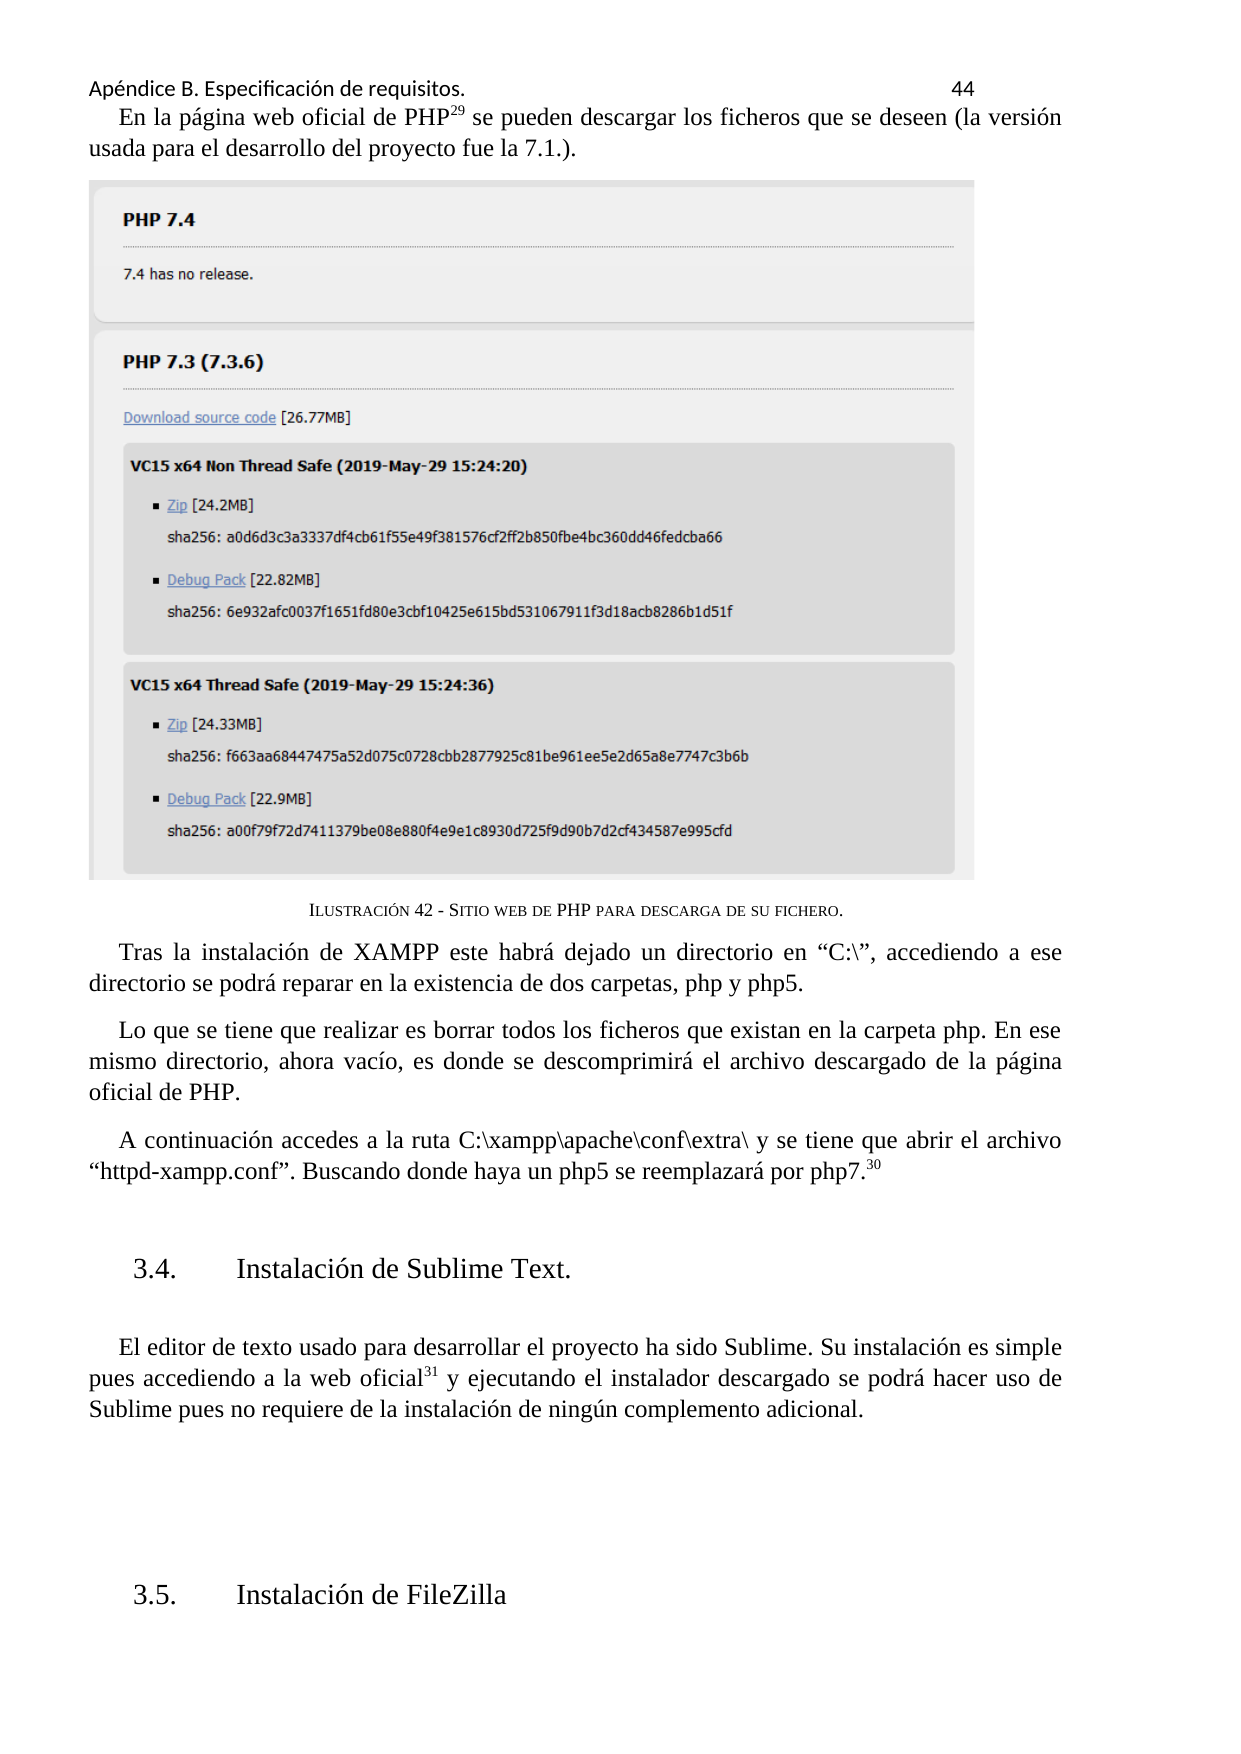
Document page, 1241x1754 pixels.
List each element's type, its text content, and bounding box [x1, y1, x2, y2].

text En la página web oficial de PHP29 se pueden descargar los ficheros que se deseen (la versión usada para el desarrollo del proyecto fue la 7.1.). [89, 102, 1063, 162]
subtitle Instalación de Sublime Text. [89, 1251, 1063, 1284]
text A continuación accedes a la ruta C:\xampp\apache\conf\extra\ y se tiene que abrir el archivo “httpd-xampp.conf”. Buscando donde haya un php5 se reemplazará por php7.30 [89, 1125, 1063, 1185]
text Lo que se tiene que realizar es borrar todos los ficheros que existan en la carpeta php. En ese mismo directorio, ahora vacío, es donde se descomprimirá el archivo descargado de la página oficial de PHP. [89, 1015, 1063, 1106]
text El editor de texto usado para desarrollar el proyecto ha sido Sublime. Su instalación es simple pues accediendo a la web oficial31 y ejecutando el instalador descargado se podrá hacer uso de Sublime pues no requiere de la instalación de ningún complemento adicional. [89, 1332, 1063, 1423]
text Ilustración 42 - Sitio web de PHP para descarga de su fichero. [89, 898, 1063, 920]
picture [88, 180, 975, 880]
text Tras la instalación de XAMPP este habrá dejado un directorio en “C:\”, accediendo a ese directorio se podrá reparar en la existencia de dos carpetas, php y php5. [89, 937, 1063, 996]
subtitle Instalación de FileZilla [89, 1577, 1063, 1611]
